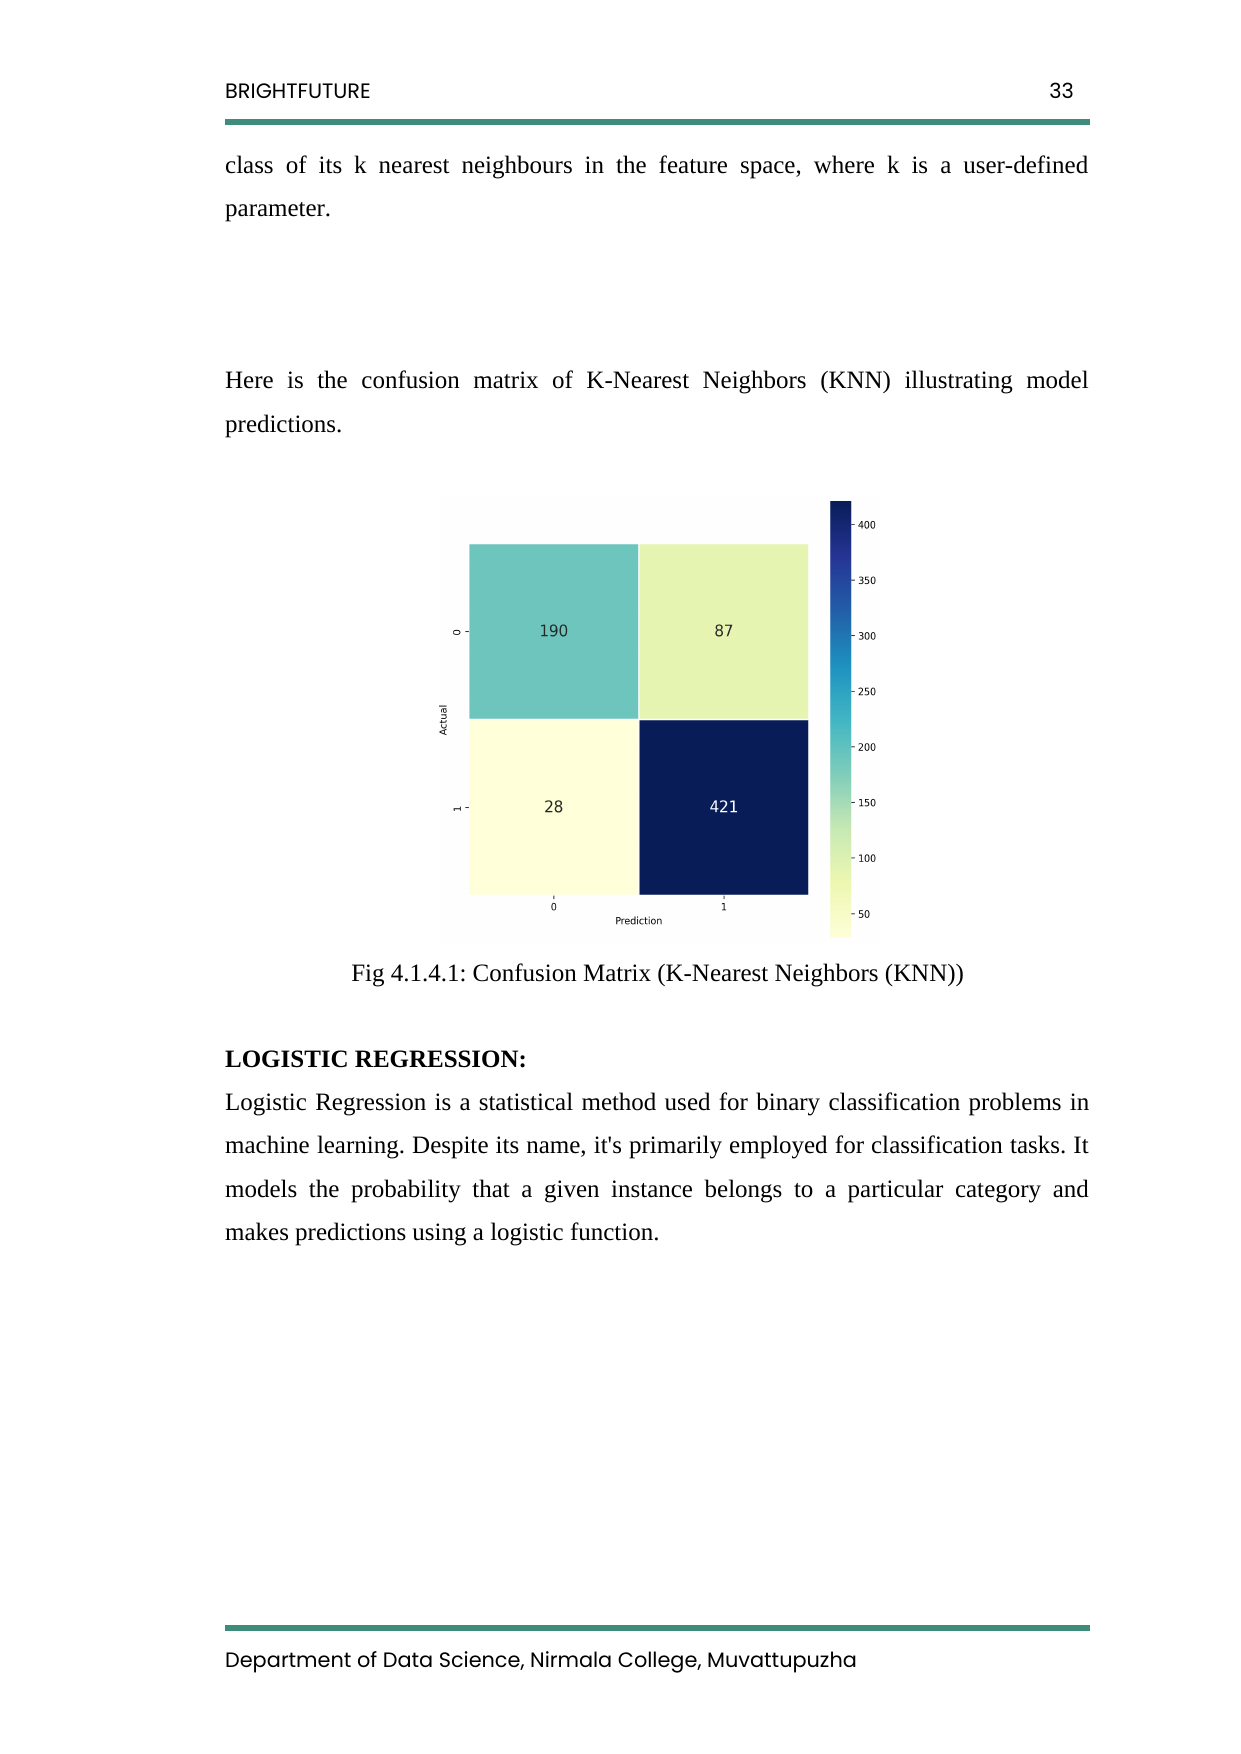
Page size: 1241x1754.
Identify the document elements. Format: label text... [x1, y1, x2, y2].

picture [432, 495, 883, 945]
text Here is the confusion matrix of K-Nearest Neighbors (KNN) illustrating model predictions. [225, 366, 1090, 437]
text LOGISTIC REGRESSION: [225, 1044, 1090, 1073]
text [225, 150, 1090, 222]
text Fig 4.1.4.1: Confusion Matrix (K-Nearest Neighbors (KNN)) [225, 958, 1090, 987]
text Logistic Regression is a statistical method used for binary classification problems in machine learning. Despite its name, it's primarily employed for classification tasks. It models the probability that a given instance belongs to a particular category and makes predictions using a logistic function. [225, 1087, 1090, 1246]
